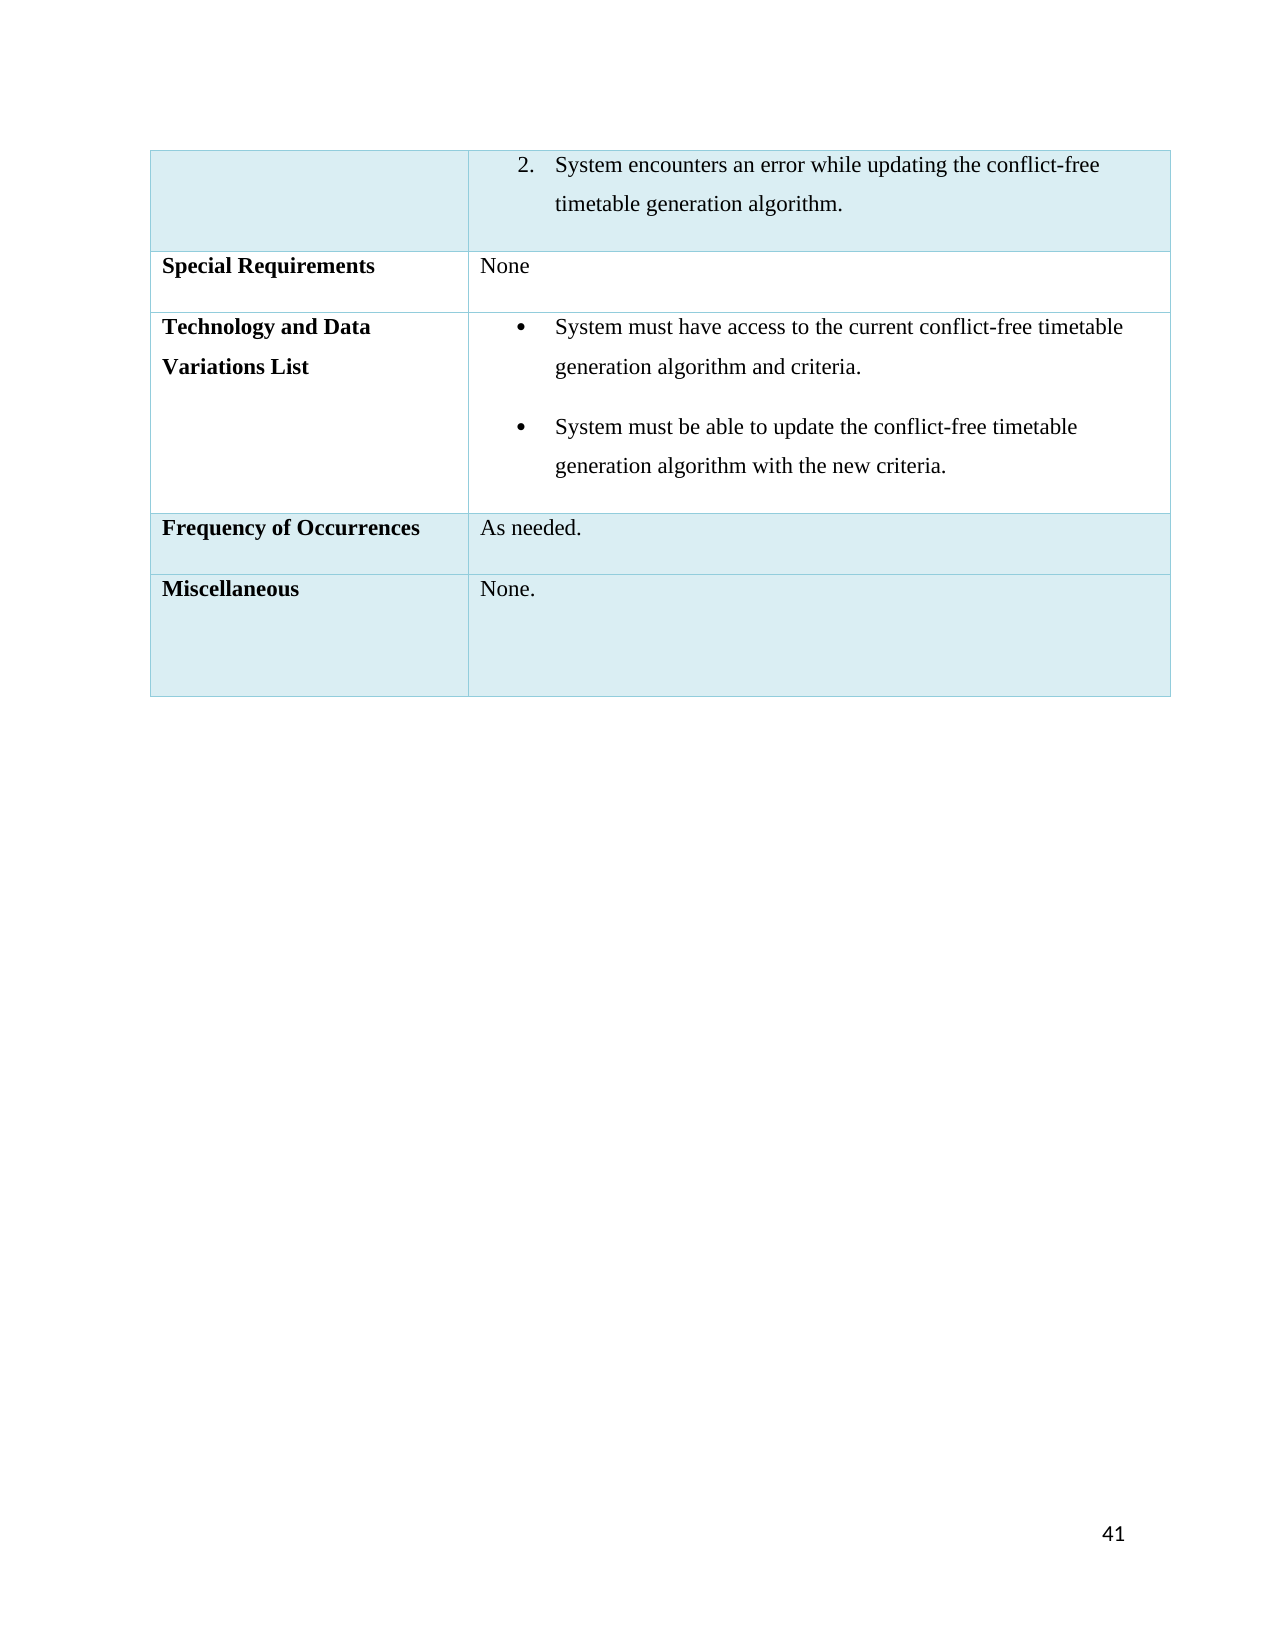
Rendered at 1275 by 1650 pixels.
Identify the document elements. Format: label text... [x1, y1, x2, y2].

table_cell None. [469, 575, 1170, 696]
table_cell Frequency of Occurrences [151, 514, 468, 574]
table_cell None [469, 252, 1170, 312]
table_cell Exceptions [151, 151, 468, 251]
table_cell As needed. [469, 514, 1170, 574]
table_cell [469, 151, 1170, 251]
table_cell System must have access to the current conflict-free timetable generation algorithm and criteria. System must be able to update the conflict-free timetable generation algorithm with the new criteria. [469, 313, 1170, 513]
table_cell Special Requirements [151, 252, 468, 312]
table_cell Technology and Data Variations List [151, 313, 468, 513]
table_cell Miscellaneous [151, 575, 468, 696]
